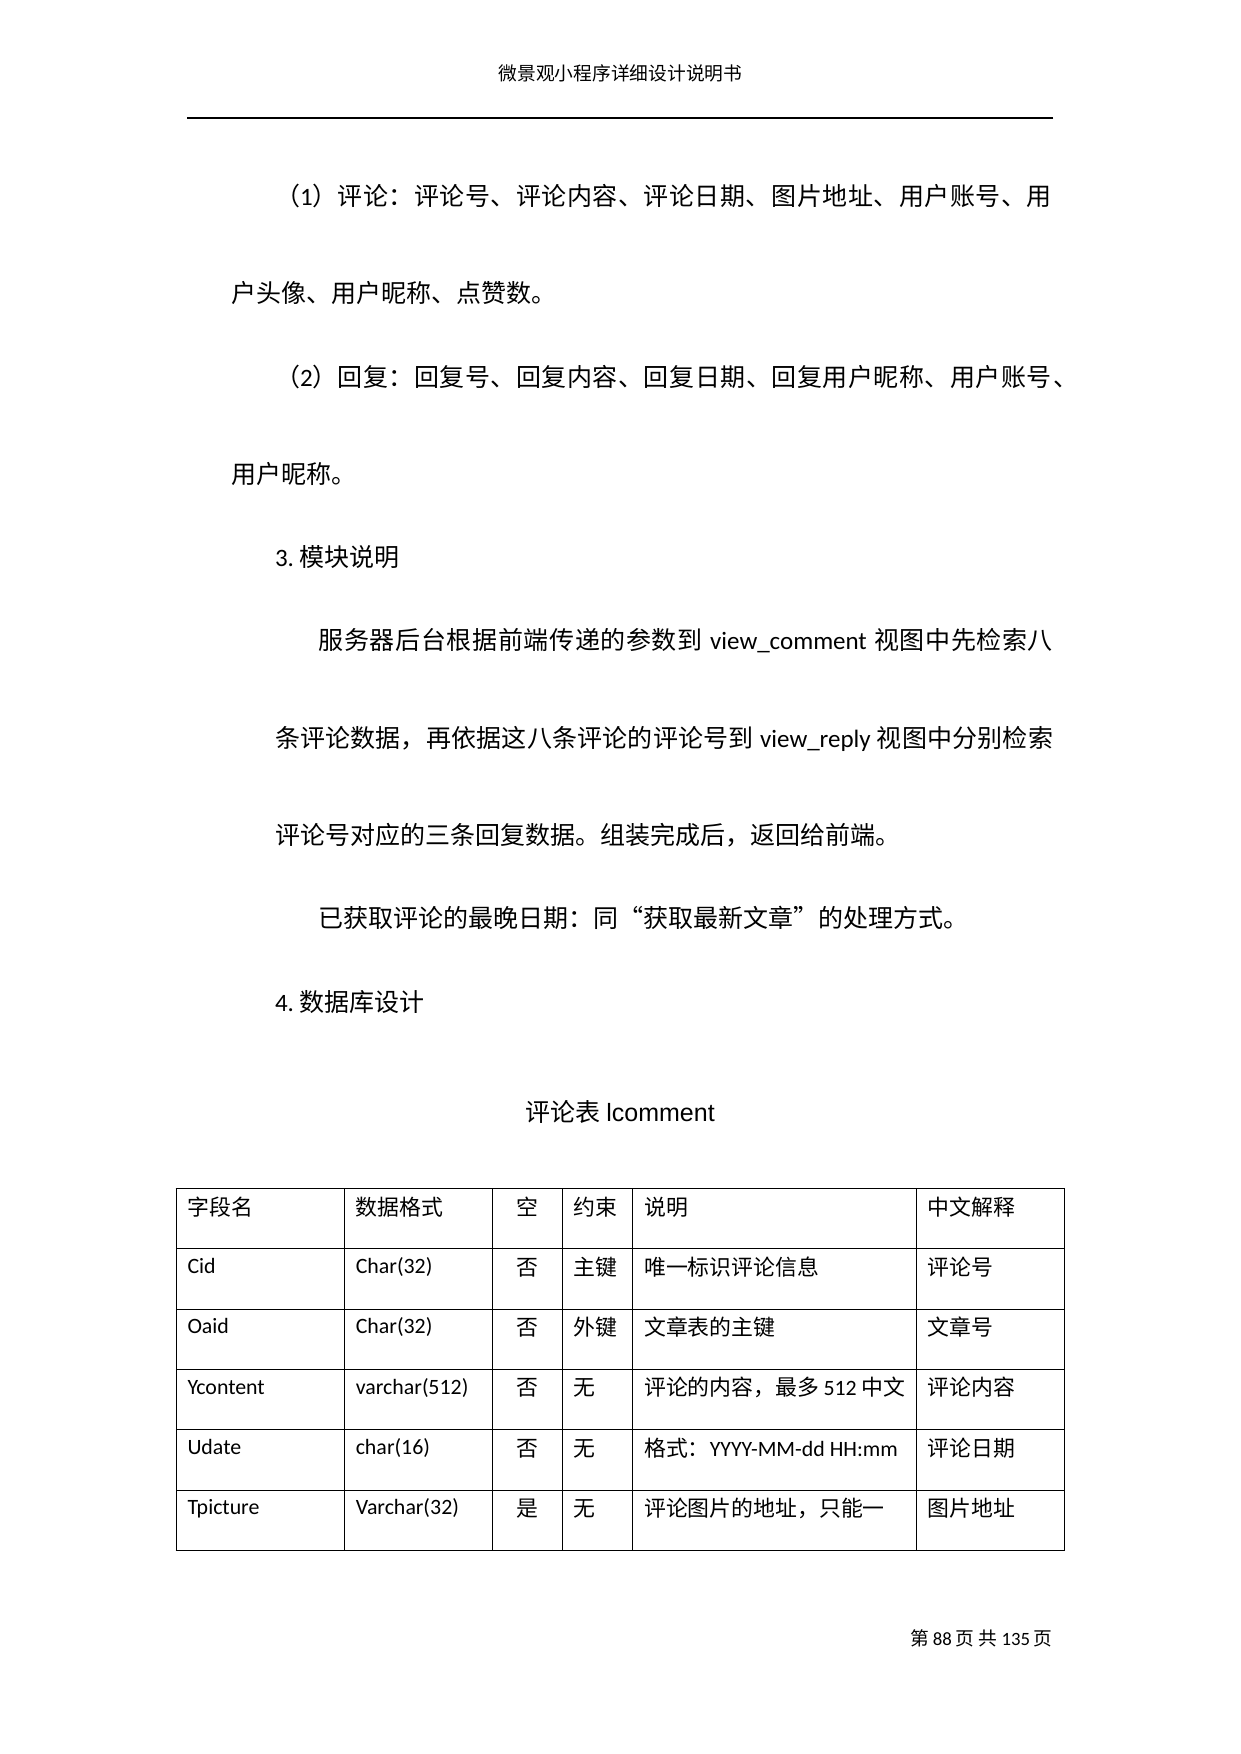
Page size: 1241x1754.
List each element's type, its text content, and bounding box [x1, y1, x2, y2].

table_header 约束 [563, 1189, 632, 1248]
list 模块说明 [275, 523, 1053, 588]
table_cell 评论内容 [917, 1370, 1064, 1429]
table_cell 图片地址 [917, 1491, 1064, 1550]
table_cell 无 [563, 1370, 632, 1429]
table_cell Cid [177, 1249, 344, 1309]
table_cell 评论日期 [917, 1430, 1064, 1489]
list 已获取评论的最晚日期：同“获取最新文章”的处理方式。 [275, 884, 1053, 949]
table_cell 否 [493, 1370, 562, 1429]
table_cell Udate [177, 1430, 344, 1489]
table_header 字段名 [177, 1189, 344, 1248]
table_cell 否 [493, 1310, 562, 1369]
table_cell 评论图片的地址，只能一张 [633, 1491, 916, 1550]
table_cell Tpicture [177, 1491, 344, 1550]
subtitle 评论表 lcomment [187, 1078, 1053, 1143]
table_cell 文章表的主键 [633, 1310, 916, 1369]
table_cell Char(32) [345, 1249, 492, 1309]
table_cell 是 [493, 1491, 562, 1550]
table_cell 评论的内容，最多512中文 [633, 1370, 916, 1429]
table_cell 格式：YYYY-MM-dd HH:mm [633, 1430, 916, 1489]
table_cell 否 [493, 1249, 562, 1309]
table_cell varchar(512) [345, 1370, 492, 1429]
table_header 中文解释 [917, 1189, 1064, 1248]
table_header 说明 [633, 1189, 916, 1248]
table_header 空 [493, 1189, 562, 1248]
table_cell Ycontent [177, 1370, 344, 1429]
table_header 数据格式 [345, 1189, 492, 1248]
table_cell 文章号 [917, 1310, 1064, 1369]
table_cell 否 [493, 1430, 562, 1489]
table_cell 无 [563, 1491, 632, 1550]
list 服务器后台根据前端传递的参数到 view_comment 视图中先检索八条评论数据，再依据这八条评论的评论号到 view_reply 视图中分别检索评论号对应的三条回复数据。组装完成后，返回给前端。 [275, 606, 1053, 866]
list 回复：回复号、回复内容、回复日期、回复用户昵称、用户账号、用户昵称。 [231, 343, 1053, 505]
table_cell 外键 [563, 1310, 632, 1369]
table_cell char(16) [345, 1430, 492, 1489]
table_cell 无 [563, 1430, 632, 1489]
list 数据库设计 [275, 968, 1053, 1033]
list 评论：评论号、评论内容、评论日期、图片地址、用户账号、用户头像、用户昵称、点赞数。 [231, 162, 1053, 324]
table_cell Oaid [177, 1310, 344, 1369]
table_cell 评论号 [917, 1249, 1064, 1309]
table_cell 唯一标识评论信息 [633, 1249, 916, 1309]
table_cell 主键 [563, 1249, 632, 1309]
table_cell Char(32) [345, 1310, 492, 1369]
table_cell Varchar(32) [345, 1491, 492, 1550]
